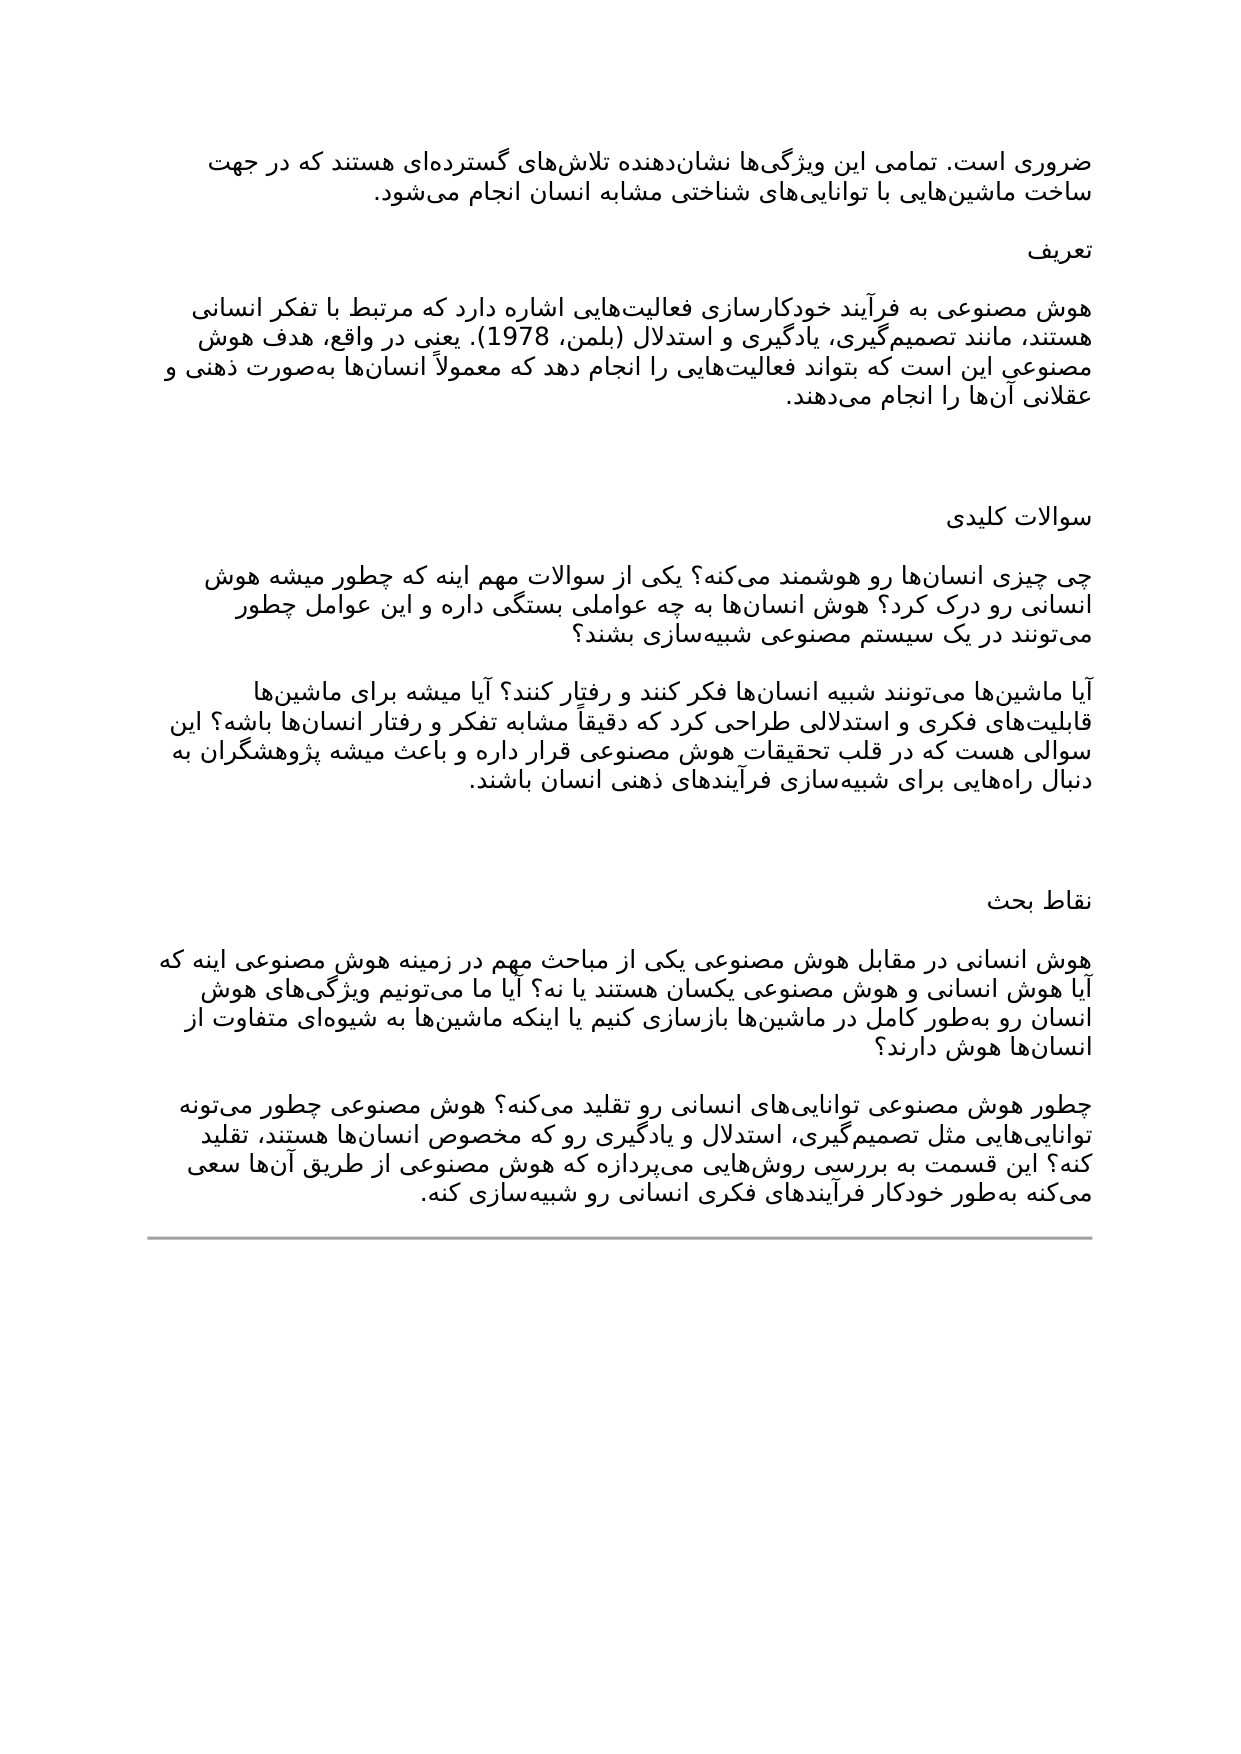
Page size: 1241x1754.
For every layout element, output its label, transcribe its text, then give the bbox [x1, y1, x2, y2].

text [148, 148, 1093, 206]
text چی چیزی انسان‌ها رو هوشمند می‌کنه؟ یکی از سوالات مهم اینه که چطور میشه هوش انسانی رو درک کرد؟ هوش انسان‌ها به چه عواملی بستگی داره و این عوامل چطور می‌تونند در یک سیستم مصنوعی شبیه‌سازی بشند؟ [148, 561, 1093, 648]
text هوش انسانی در مقابل هوش مصنوعی یکی از مباحث مهم در زمینه هوش مصنوعی اینه که آیا هوش انسانی و هوش مصنوعی یکسان هستند یا نه؟ آیا ما می‌تونیم ویژگی‌های هوش انسان رو به‌طور کامل در ماشین‌ها بازسازی کنیم یا اینکه ماشین‌ها به شیوه‌ای متفاوت از انسان‌ها هوش دارند؟ [148, 945, 1093, 1062]
text آیا ماشین‌ها می‌تونند شبیه انسان‌ها فکر کنند و رفتار کنند؟ آیا میشه برای ماشین‌ها قابلیت‌های فکری و استدلالی طراحی کرد که دقیقاً مشابه تفکر و رفتار انسان‌ها باشه؟ این سوالی هست که در قلب تحقیقات هوش مصنوعی قرار داره و باعث میشه پژوهشگران به دنبال راه‌هایی برای شبیه‌سازی فرآیندهای ذهنی انسان باشند. [148, 677, 1093, 794]
text سوالات کلیدی [148, 502, 1093, 532]
text تعریف [148, 235, 1093, 264]
text نقاط بحث [148, 887, 1093, 916]
text چطور هوش مصنوعی توانایی‌های انسانی رو تقلید می‌کنه؟ هوش مصنوعی چطور می‌تونه توانایی‌هایی مثل تصمیم‌گیری، استدلال و یادگیری رو که مخصوص انسان‌ها هستند، تقلید کنه؟ این قسمت به بررسی روش‌هایی می‌پردازه که هوش مصنوعی از طریق آن‌ها سعی می‌کنه به‌طور خودکار فرآیندهای فکری انسانی رو شبیه‌سازی کنه. [148, 1091, 1093, 1207]
text هوش مصنوعی به فرآیند خودکارسازی فعالیت‌هایی اشاره دارد که مرتبط با تفکر انسانی هستند، مانند تصمیم‌گیری، یادگیری و استدلال (بلمن، 1978). یعنی در واقع، هدف هوش مصنوعی این است که بتواند فعالیت‌هایی را انجام دهد که معمولاً انسان‌ها به‌صورت ذهنی و عقلانی آن‌ها را انجام می‌دهند. [148, 293, 1093, 410]
